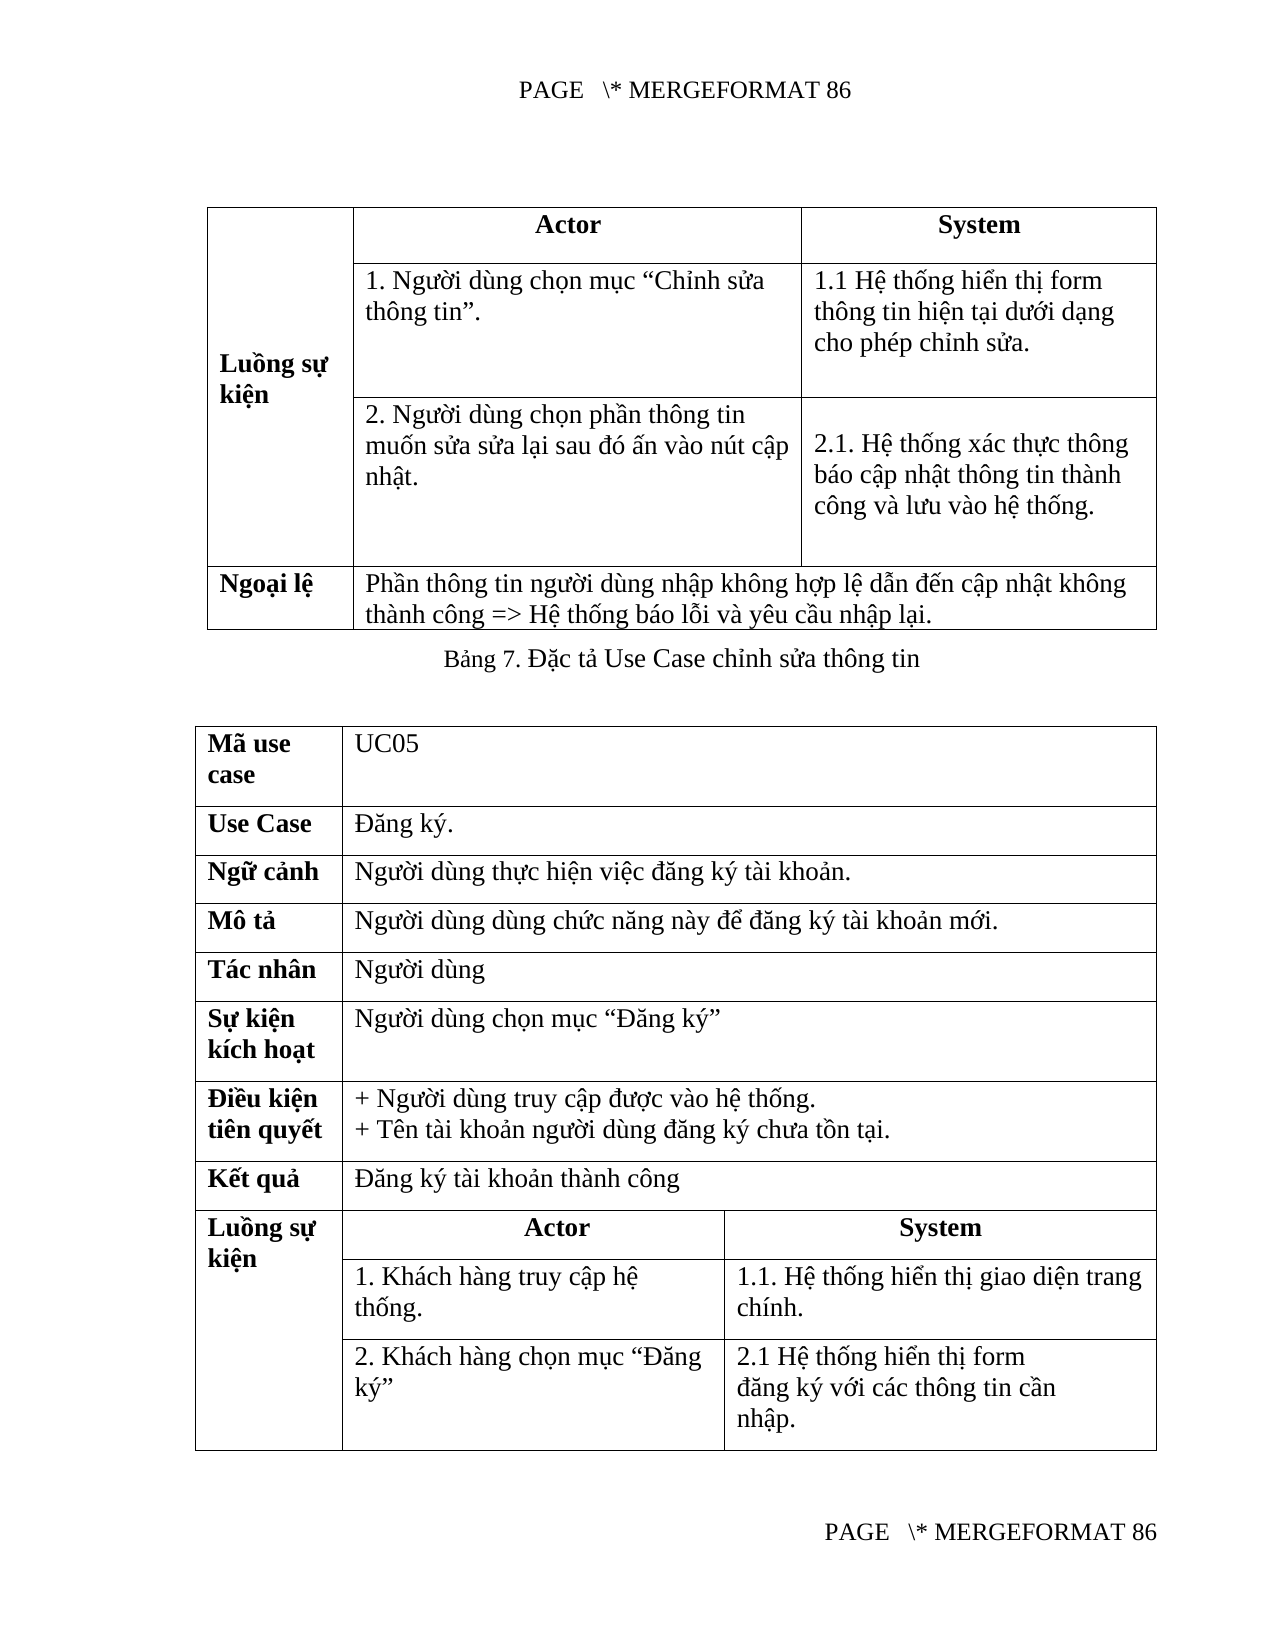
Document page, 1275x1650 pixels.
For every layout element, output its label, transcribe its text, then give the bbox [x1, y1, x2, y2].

table_cell Ngữ cảnh [196, 856, 342, 903]
table_cell Người dùng [343, 953, 1156, 1001]
table_cell Mô tả [196, 904, 342, 952]
table_cell 2. Khách hàng chọn mục “Đăng ký” [343, 1340, 724, 1450]
text Bảng 7. Đặc tả Use Case chỉnh sửa thông tin [207, 642, 1157, 674]
table_cell Người dùng dùng chức năng này để đăng ký tài khoản mới. [343, 904, 1156, 952]
table_cell Tác nhân [196, 953, 342, 1001]
table_cell Actor [343, 1211, 724, 1259]
table_cell Actor [354, 208, 801, 263]
table_cell Luồng sự kiện [208, 208, 353, 566]
table_cell 2. Người dùng chọn phần thông tin muốn sửa sửa lại sau đó ấn vào nút cập nhật. [354, 398, 801, 566]
table_cell Sự kiện kích hoạt [196, 1002, 342, 1081]
table_cell Ngoại lệ [208, 567, 353, 629]
table_cell Đăng ký tài khoản thành công [343, 1162, 1156, 1210]
table_cell System [725, 1211, 1156, 1259]
table_cell Người dùng chọn mục “Đăng ký” [343, 1002, 1156, 1081]
table_cell Người dùng thực hiện việc đăng ký tài khoản. [343, 856, 1156, 903]
table_cell + Người dùng truy cập được vào hệ thống. + Tên tài khoản người dùng đăng ký chưa tồn tại. [343, 1082, 1156, 1161]
table_cell 1.1. Hệ thống hiển thị giao diện trang chính. [725, 1260, 1156, 1339]
table_header UC05 [343, 727, 1156, 806]
table_cell Phần thông tin người dùng nhập không hợp lệ dẫn đến cập nhật không thành công => Hệ thống báo lỗi và yêu cầu nhập lại. [354, 567, 1156, 629]
table_cell 1.1 Hệ thống hiển thị form thông tin hiện tại dưới dạng cho phép chỉnh sửa. [802, 264, 1156, 397]
table_cell 1. Khách hàng truy cập hệ thống. [343, 1260, 724, 1339]
table_cell 1. Người dùng chọn mục “Chỉnh sửa thông tin”. [354, 264, 801, 397]
table_cell 2.1 Hệ thống hiển thị form đăng ký với các thông tin cần nhập. [725, 1340, 1156, 1450]
table_cell Luồng sự kiện [196, 1211, 342, 1450]
table_cell System [802, 208, 1156, 263]
table_cell Kết quả [196, 1162, 342, 1210]
table_cell Use Case [196, 807, 342, 854]
table_cell Đăng ký. [343, 807, 1156, 854]
table_header Mã use case [196, 727, 342, 806]
table_cell Điều kiện tiên quyết [196, 1082, 342, 1161]
table_cell 2.1. Hệ thống xác thực thông báo cập nhật thông tin thành công và lưu vào hệ thống. [802, 398, 1156, 566]
